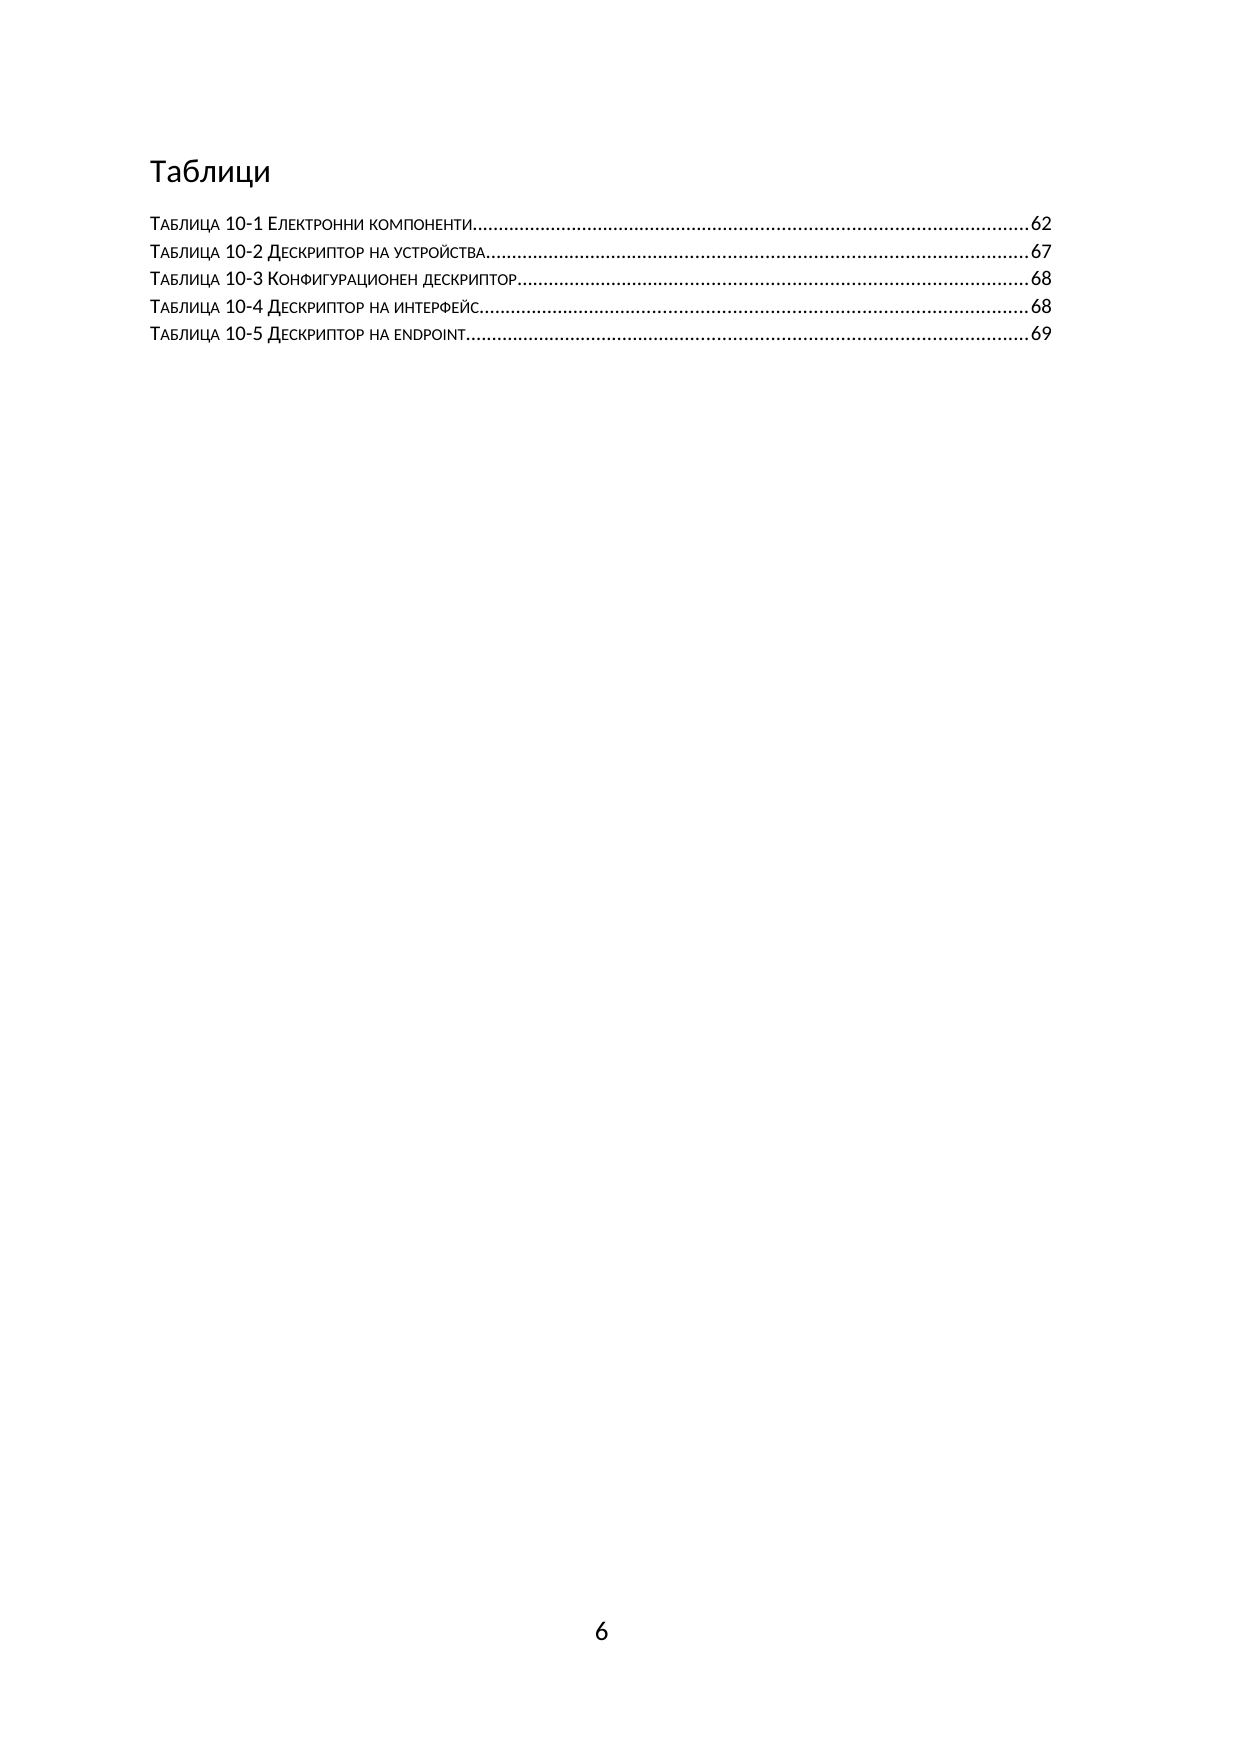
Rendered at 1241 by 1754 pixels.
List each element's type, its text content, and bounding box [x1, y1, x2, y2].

text Таблица 10-3 Конфигурационен дескриптор 68 [150, 265, 1053, 291]
text Таблица 10-5 Дескриптор на endpoint 69 [150, 320, 1053, 346]
text Таблици [150, 150, 1053, 191]
text Таблица 10-2 Дескриптор на устройства 67 [150, 238, 1053, 263]
text Таблица 10-4 Дескриптор на интерфейс 68 [150, 293, 1053, 318]
text Таблица 10-1 Електронни компоненти 62 [150, 211, 1053, 236]
